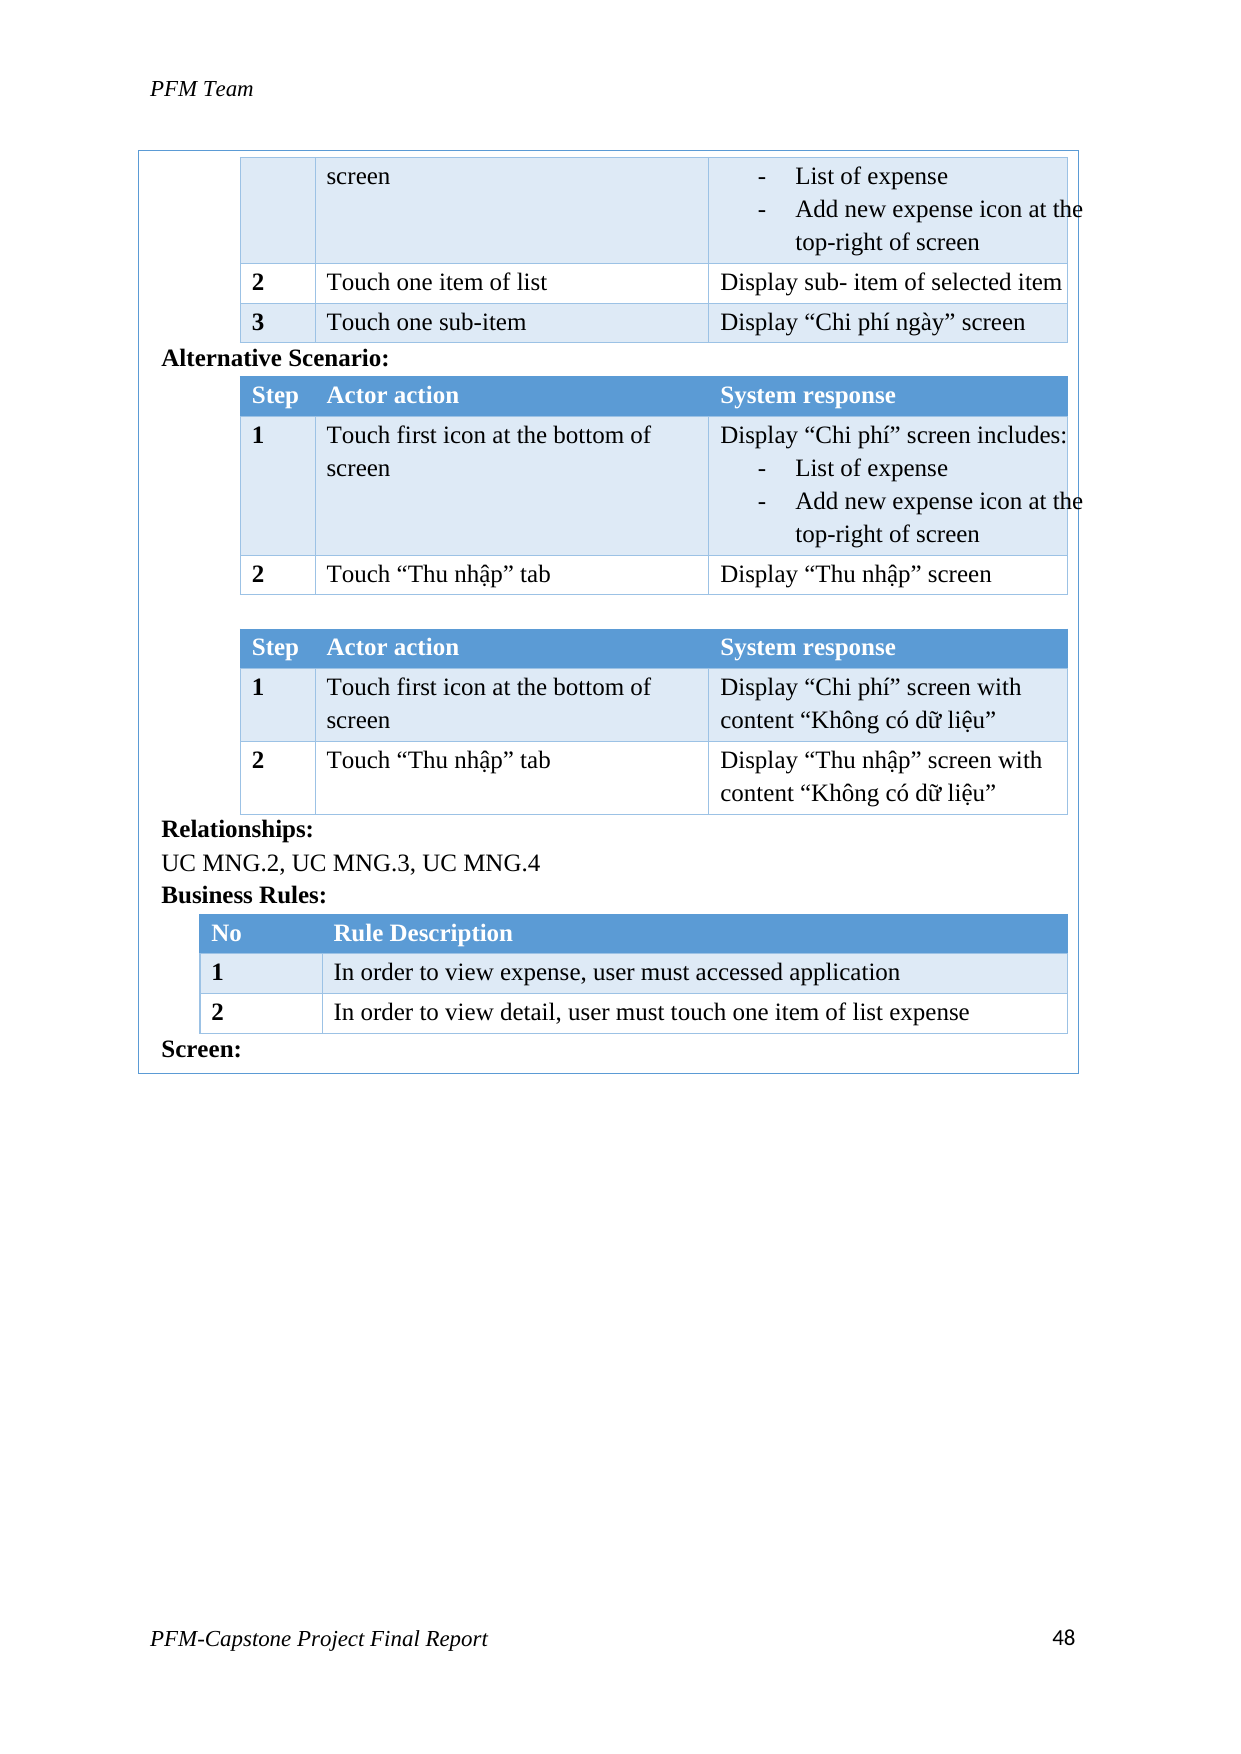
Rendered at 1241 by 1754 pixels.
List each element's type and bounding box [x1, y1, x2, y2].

table_cell [139, 151, 1078, 1072]
